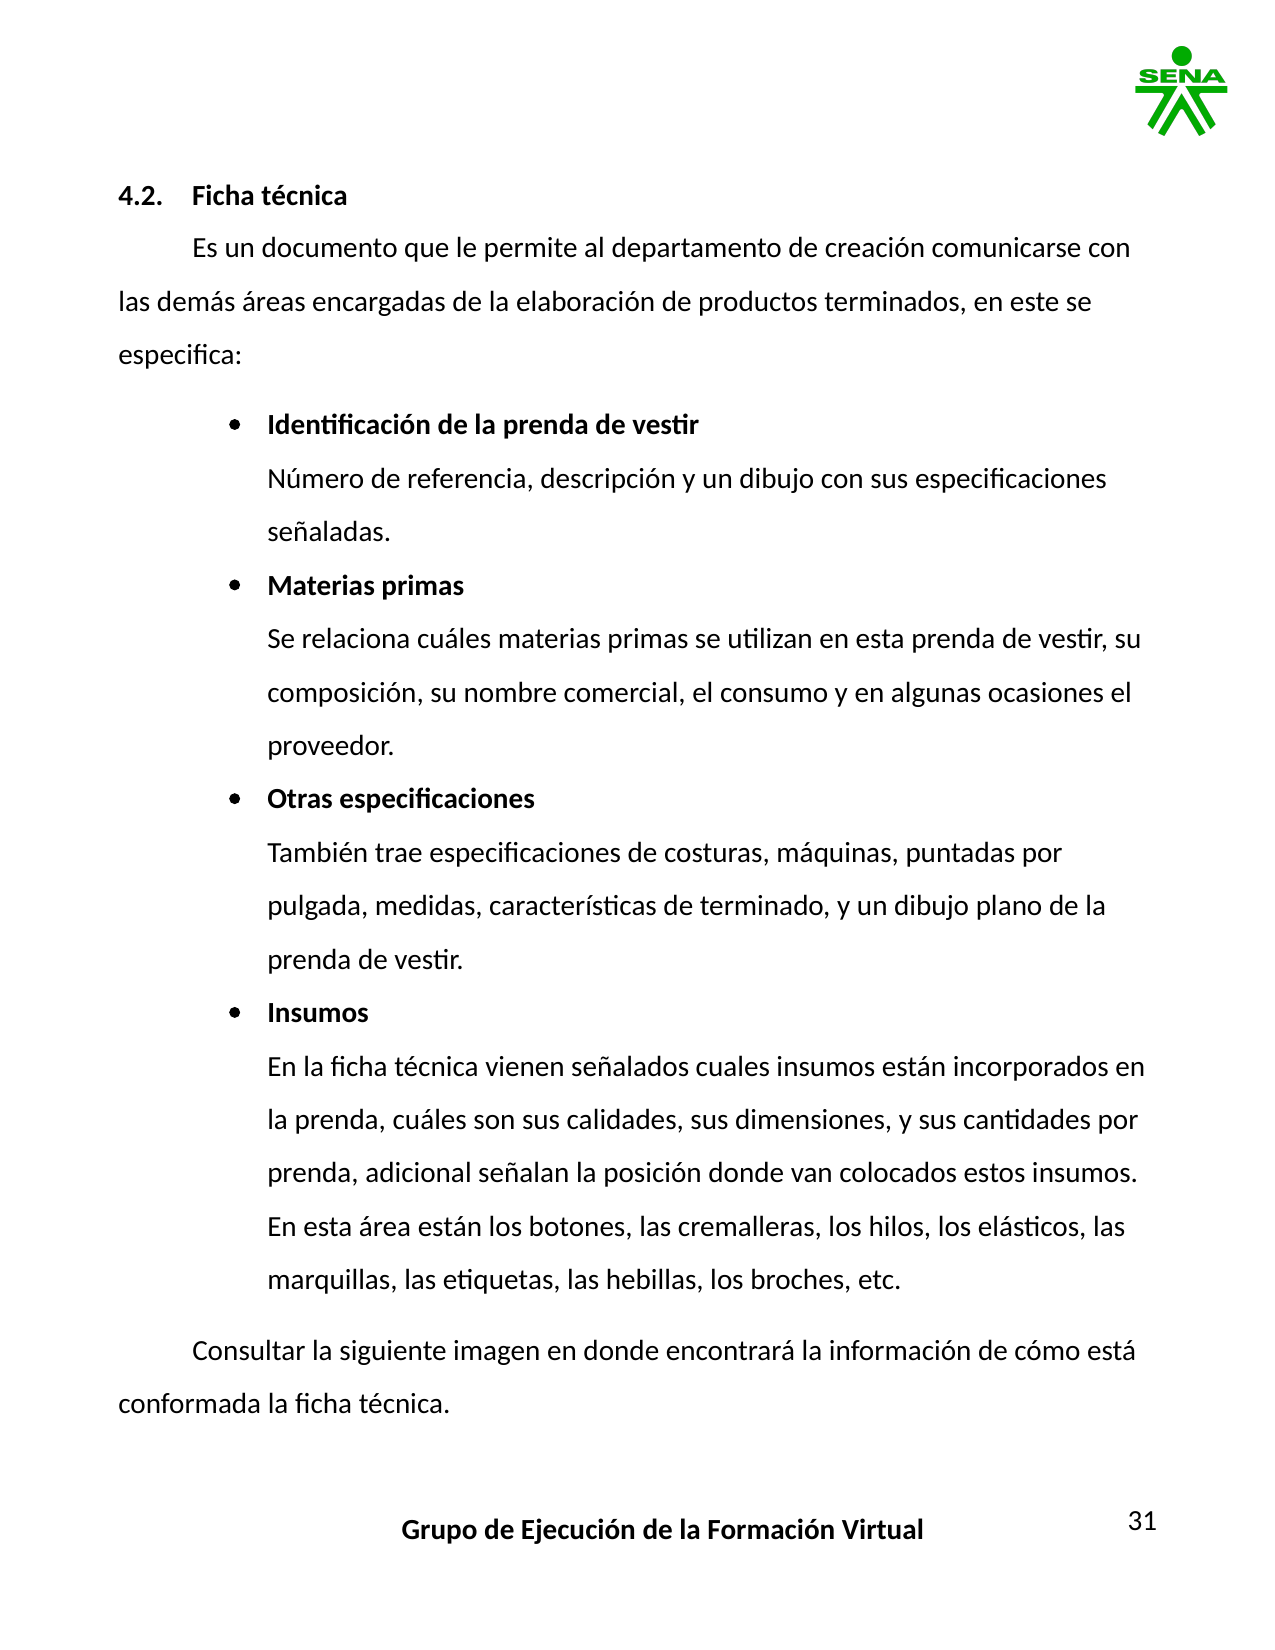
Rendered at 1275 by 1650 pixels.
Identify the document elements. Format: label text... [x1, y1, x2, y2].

list También trae especificaciones de costuras, máquinas, puntadas por pulgada, medidas, características de terminado, y un dibujo plano de la prenda de vestir. [267, 834, 1157, 976]
list Se relaciona cuáles materias primas se utilizan en esta prenda de vestir, su composición, su nombre comercial, el consumo y en algunas ocasiones el proveedor. [267, 620, 1157, 763]
picture [1135, 46, 1228, 136]
text Consultar la siguiente imagen en donde encontrará la información de cómo está conformada la ficha técnica. [118, 1332, 1157, 1421]
list Número de referencia, descripción y un dibujo con sus especificaciones señaladas. [267, 460, 1157, 549]
list Otras especificaciones [229, 781, 1157, 816]
list En la ficha técnica vienen señalados cuales insumos están incorporados en la prenda, cuáles son sus calidades, sus dimensiones, y sus cantidades por prenda, adicional señalan la posición donde van colocados estos insumos. En esta área están los botones, las cremalleras, los hilos, los elásticos, las marquillas, las etiquetas, las hebillas, los broches, etc. [267, 1048, 1157, 1297]
text Es un documento que le permite al departamento de creación comunicarse con las demás áreas encargadas de la elaboración de productos terminados, en este se especifica: [118, 229, 1157, 372]
list Identificación de la prenda de vestir [229, 406, 1157, 442]
list Insumos [229, 994, 1157, 1030]
list Materias primas [229, 567, 1157, 602]
subtitle Ficha técnica [118, 177, 1157, 213]
